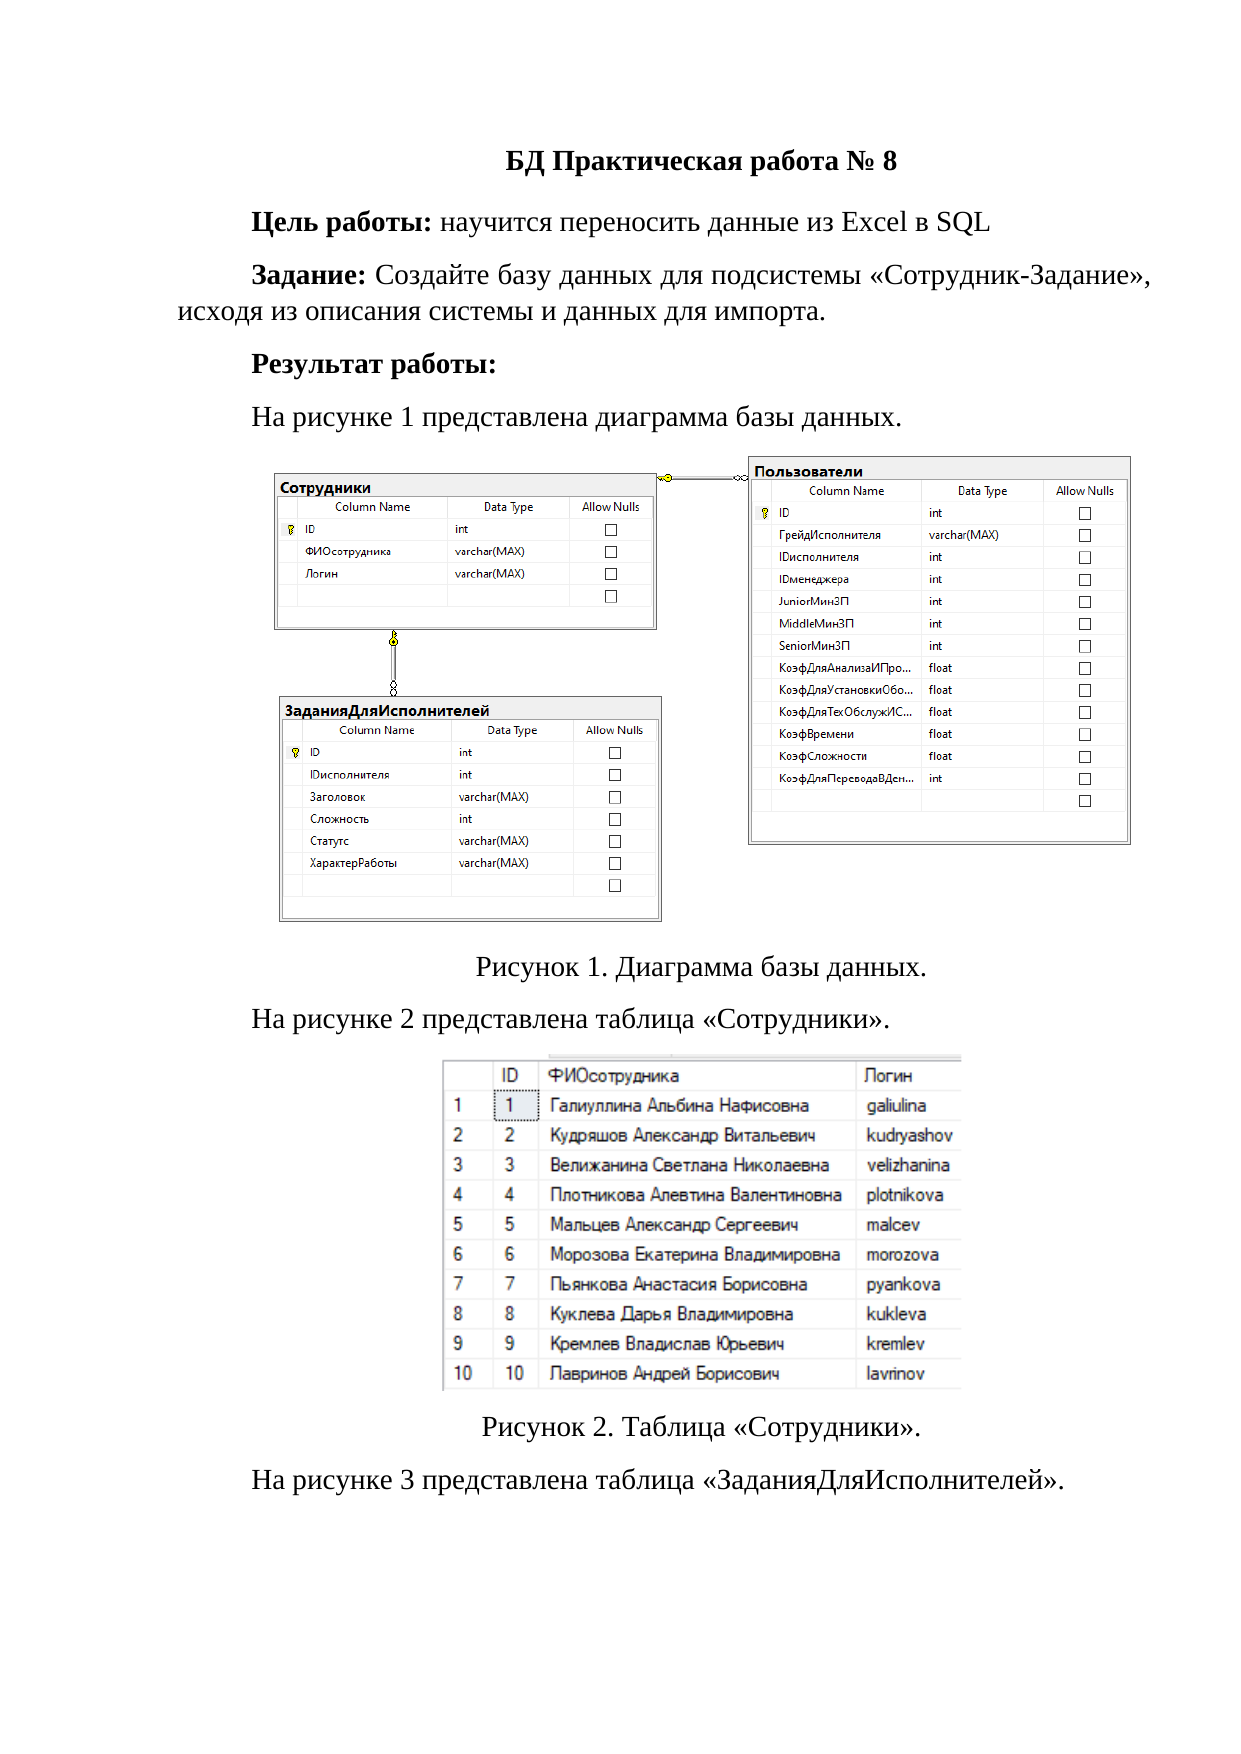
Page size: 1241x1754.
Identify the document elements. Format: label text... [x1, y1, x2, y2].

text Результат работы: [177, 346, 1152, 379]
text Задание: Создайте базу данных для подсистемы «Сотрудник-Задание», исходя из описания системы и данных для импорта. [177, 257, 1152, 327]
picture [263, 451, 1139, 930]
subtitle БД Практическая работа № 8 [177, 143, 1152, 177]
text Цель работы: научится переносить данные из Excel в SQL [177, 204, 1152, 238]
picture [441, 1054, 962, 1391]
text Рисунок 1. Диаграмма базы данных. [177, 949, 1152, 982]
text На рисунке 1 представлена диаграмма базы данных. [177, 399, 1152, 432]
text На рисунке 2 представлена таблица «Сотрудники». [177, 1002, 1152, 1035]
text Рисунок 2. Таблица «Сотрудники». [177, 1409, 1152, 1443]
text На рисунке 3 представлена таблица «ЗаданияДляИсполнителей». [177, 1462, 1152, 1496]
